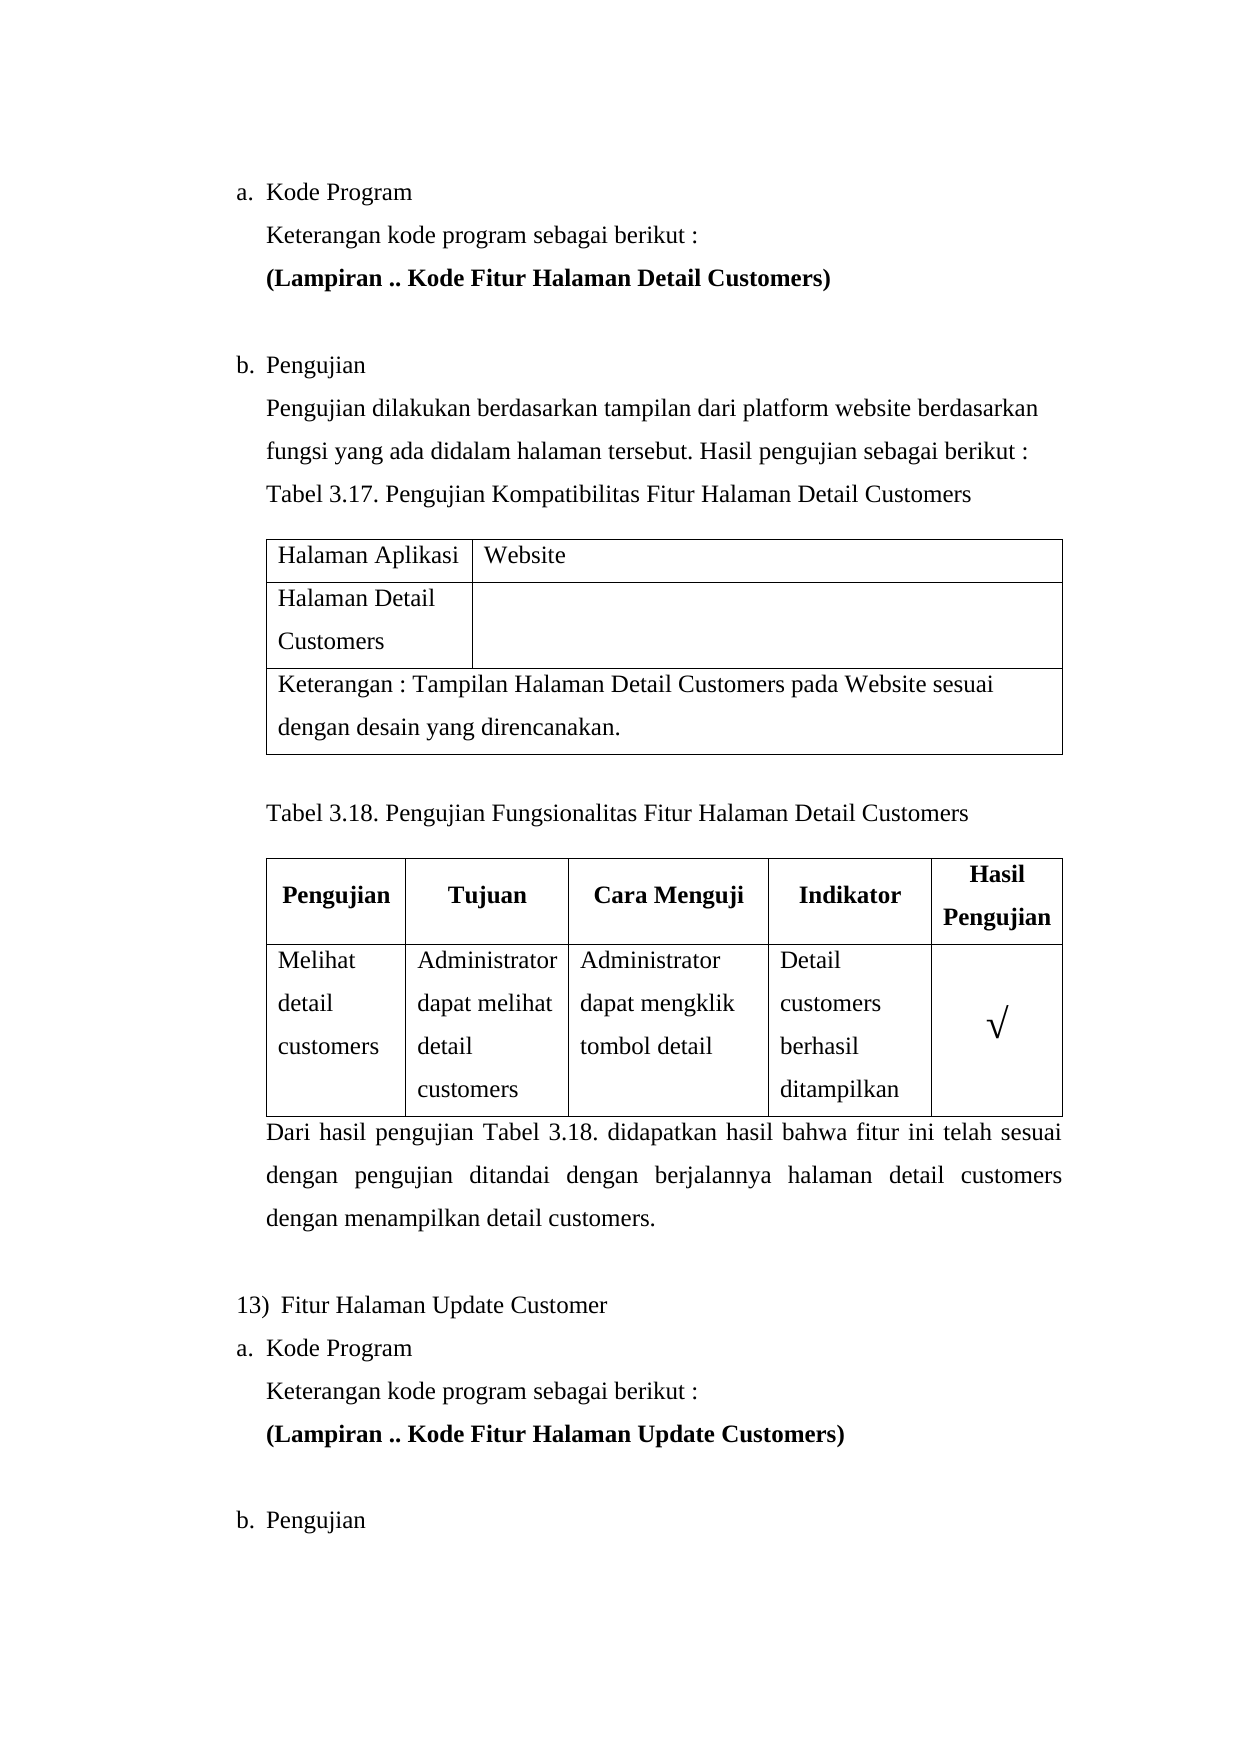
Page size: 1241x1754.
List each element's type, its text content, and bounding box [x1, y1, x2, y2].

list Pengujian dilakukan berdasarkan tampilan dari platform website berdasarkan fungsi yang ada didalam halaman tersebut. Hasil pengujian sebagai berikut : [266, 393, 1063, 465]
list (Lampiran .. Kode Fitur Halaman Detail Customers) [266, 263, 1063, 292]
table_cell [473, 583, 1062, 668]
list Pengujian [236, 350, 1063, 378]
table_cell Administrator dapat melihat detail customers [406, 945, 568, 1116]
table_cell Halaman Detail Customers [267, 583, 472, 668]
list Tabel 3.17. Pengujian Kompatibilitas Fitur Halaman Detail Customers [266, 479, 1063, 508]
list Tabel 3.18. Pengujian Fungsionalitas Fitur Halaman Detail Customers [266, 798, 1063, 827]
table_header Tujuan [406, 859, 568, 944]
table_header Halaman Aplikasi [267, 540, 472, 582]
table_cell Melihat detail customers [267, 945, 405, 1116]
list (Lampiran .. Kode Fitur Halaman Update Customers) [266, 1419, 1063, 1448]
list Keterangan kode program sebagai berikut : [266, 220, 1063, 249]
table_cell Administrator dapat mengklik tombol detail [569, 945, 768, 1116]
list Fitur Halaman Update Customer [236, 1290, 1063, 1318]
table_header Cara Menguji [569, 859, 768, 944]
table_header Website [473, 540, 1062, 582]
table_cell √ [932, 945, 1062, 1116]
table_cell Keterangan : Tampilan Halaman Detail Customers pada Website sesuai dengan desain yang direncanakan. [267, 669, 1062, 754]
table_header Pengujian [267, 859, 405, 944]
list Kode Program [236, 1333, 1063, 1362]
list Kode Program [236, 177, 1063, 206]
table_header Hasil Pengujian [932, 859, 1062, 944]
list Keterangan kode program sebagai berikut : [266, 1376, 1063, 1405]
table_cell Detail customers berhasil ditampilkan [769, 945, 931, 1116]
list Dari hasil pengujian Tabel 3.18. didapatkan hasil bahwa fitur ini telah sesuai dengan pengujian ditandai dengan berjalannya halaman detail customers dengan menampilkan detail customers. [266, 1117, 1063, 1232]
table_header Indikator [769, 859, 931, 944]
list Pengujian [236, 1505, 1063, 1534]
